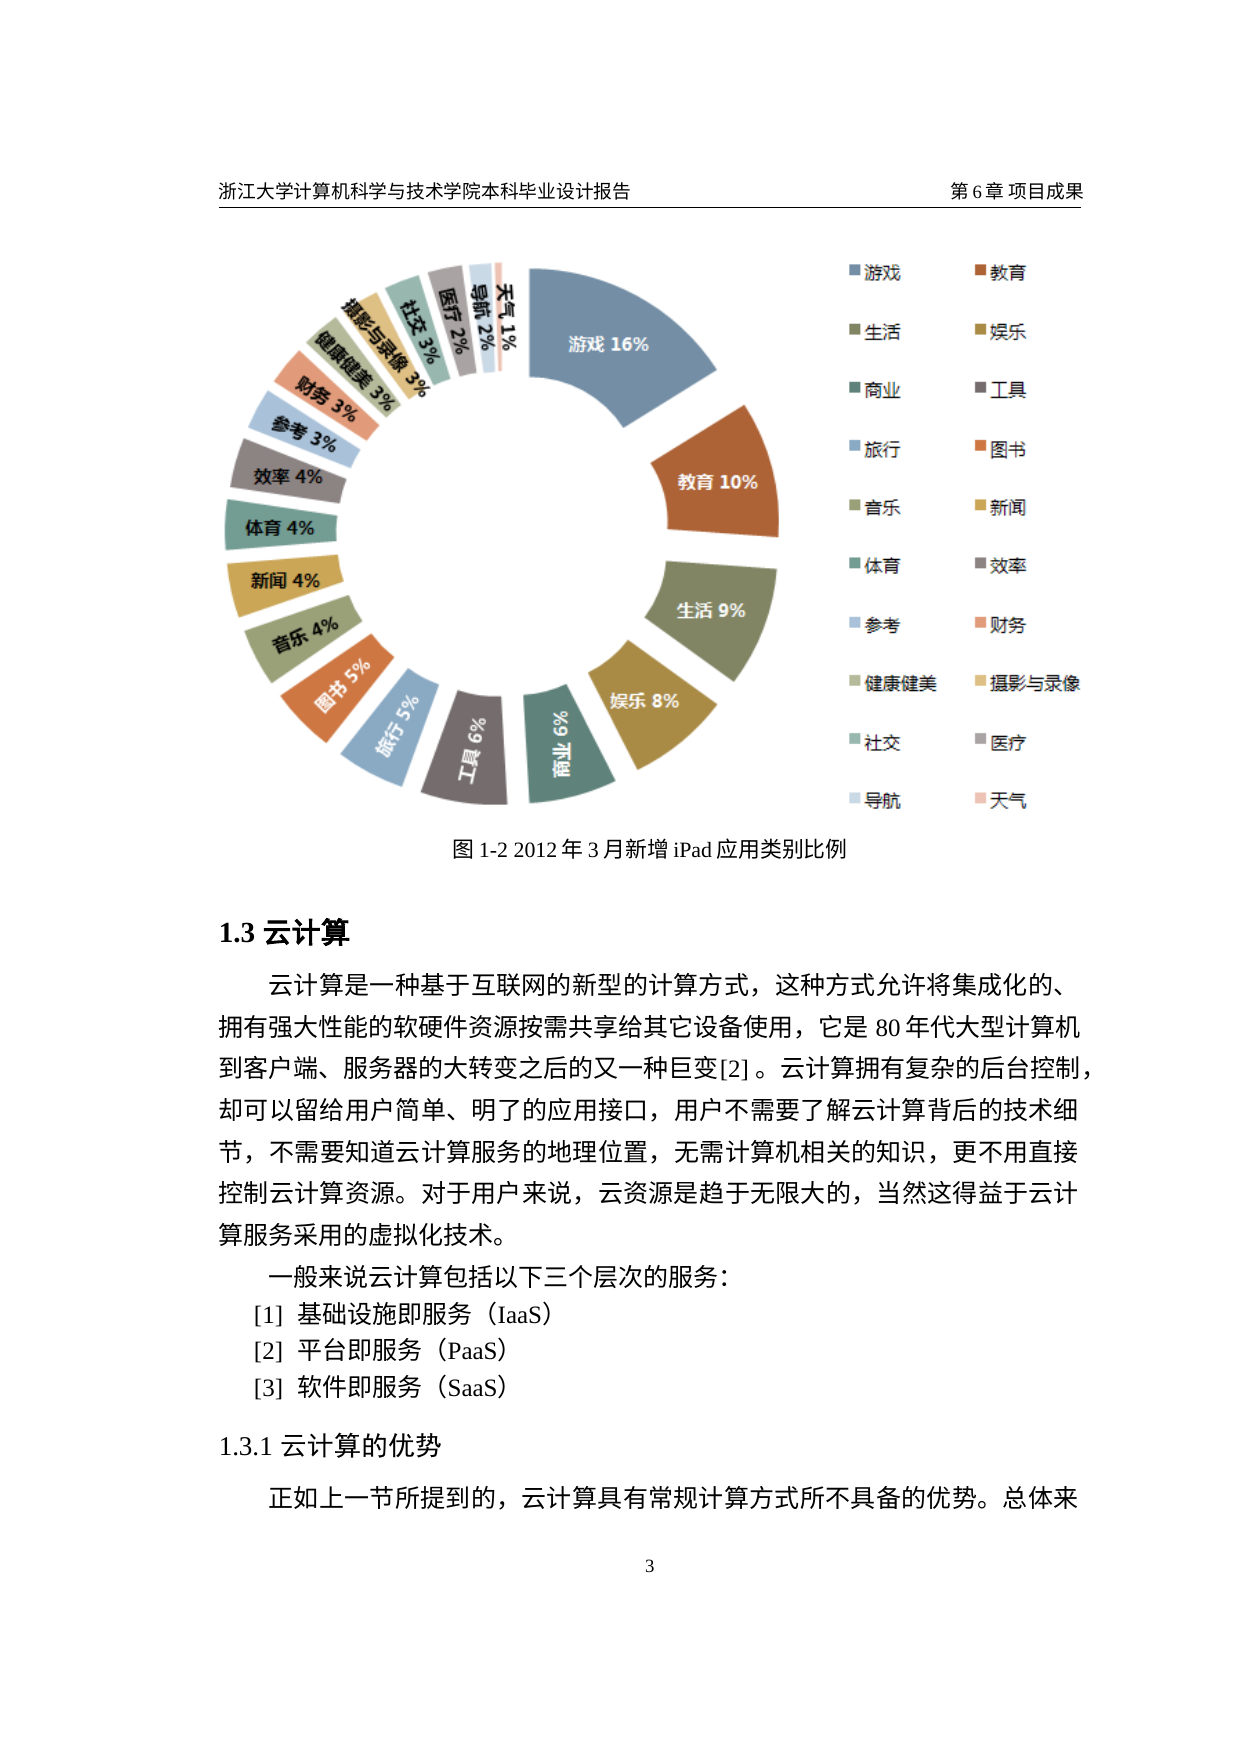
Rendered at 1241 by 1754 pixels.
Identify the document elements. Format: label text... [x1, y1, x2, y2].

list 平台即服务（PaaS） [254, 1331, 1081, 1367]
text 云计算是一种基于互联网的新型的计算方式，这种方式允许将集成化的、拥有强大性能的软硬件资源按需共享给其它设备使用，它是80年代大型计算机到客户端、服务器的大转变之后的又一种巨变[2] 。云计算拥有复杂的后台控制，却可以留给用户简单、明了的应用接口，用户不需要了解云计算背后的技术细节，不需要知道云计算服务的地理位置，无需计算机相关的知识，更不用直接控制云计算资源。对于用户来说，云资源是趋于无限大的，当然这得益于云计算服务采用的虚拟化技术。 [218, 961, 1081, 1253]
text 一般来说云计算包括以下三个层次的服务： [218, 1253, 1081, 1294]
text 云计算的优势 [218, 1428, 1081, 1461]
list 软件即服务（SaaS） [254, 1367, 1081, 1403]
text 云计算 [218, 913, 1081, 949]
list 基础设施即服务（IaaS） [254, 1294, 1081, 1331]
text 图 1-2 2012年3月新增iPad应用类别比例 [218, 832, 1081, 863]
text 正如上一节所提到的，云计算具有常规计算方式所不具备的优势。总体来讲，云计算具有地理位置无关性、设备无关性、时效性、可靠性等特点，这使得它迅速建立来了一个全新的市场领域，新的服务模式。 [218, 1474, 1081, 1515]
